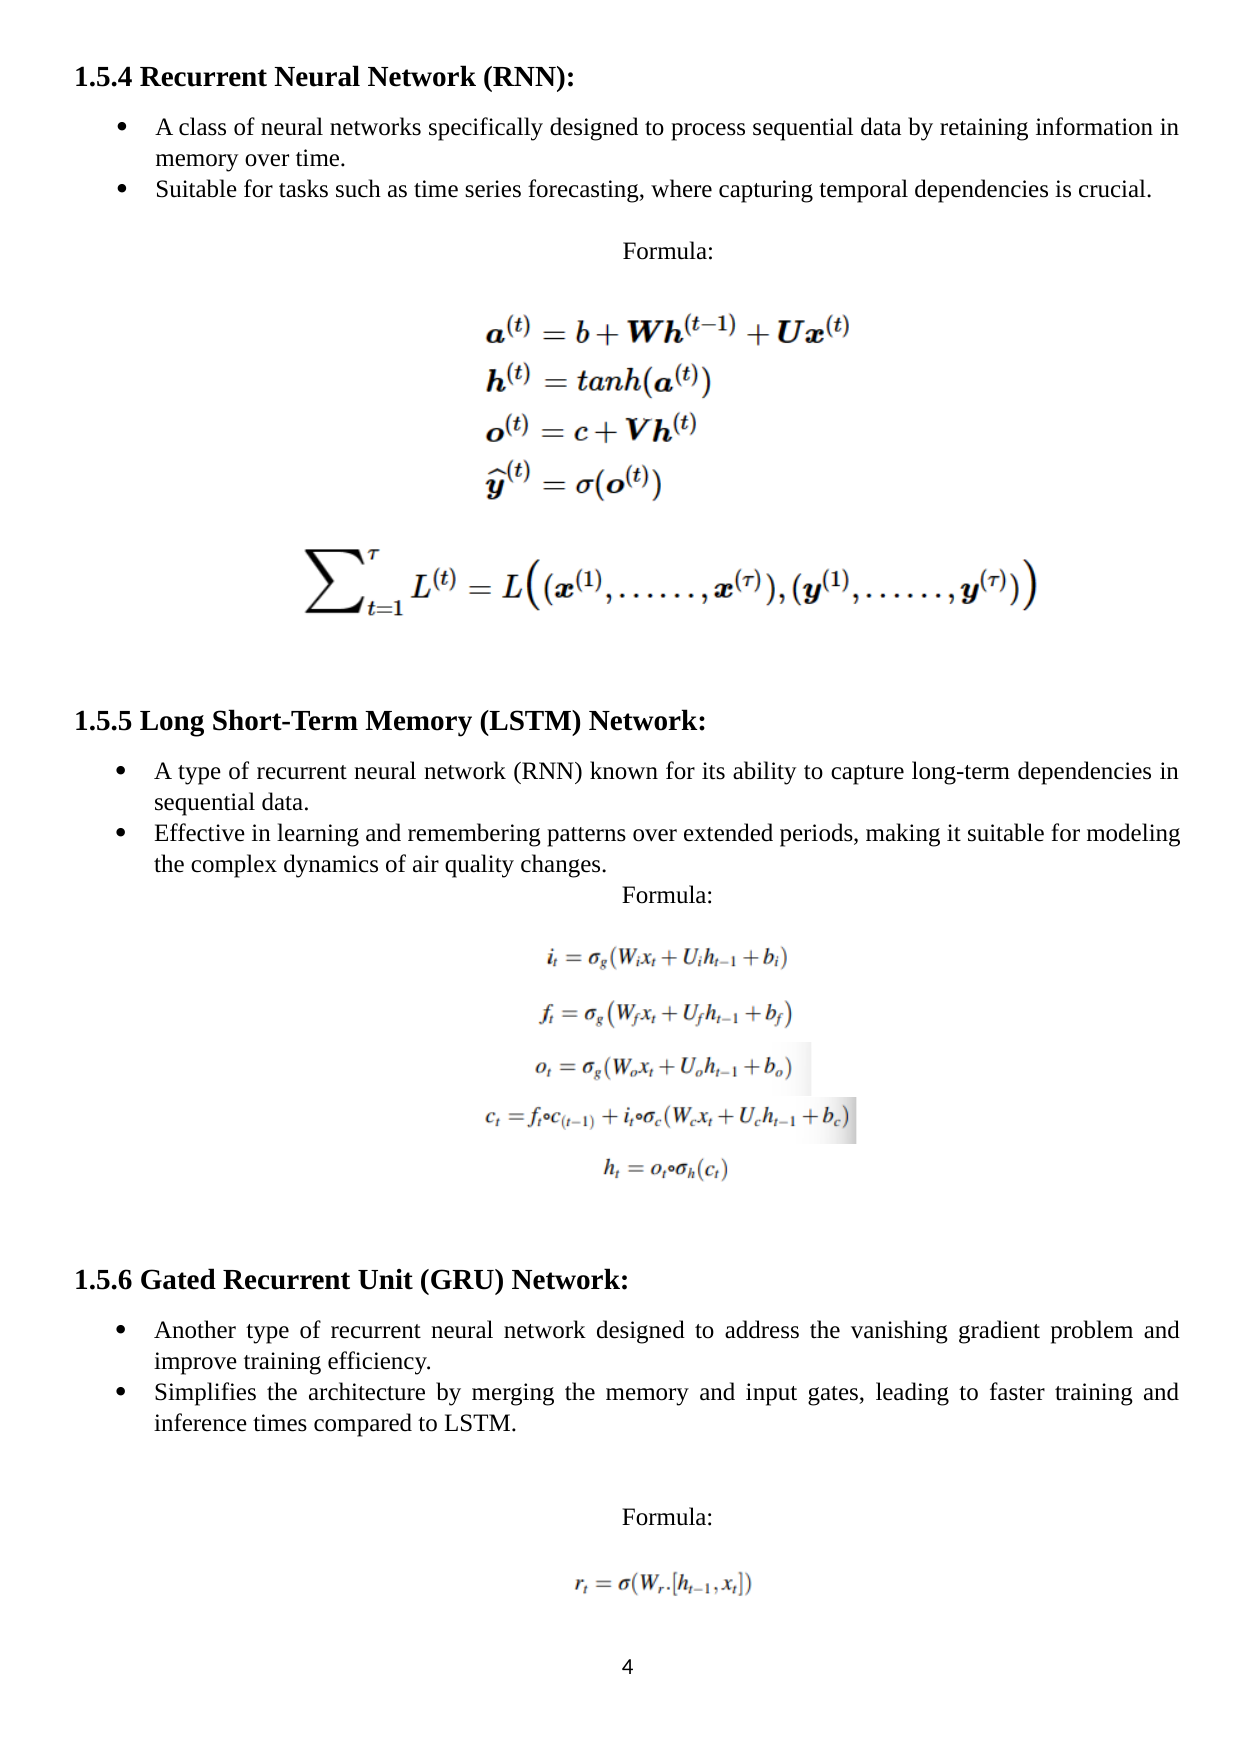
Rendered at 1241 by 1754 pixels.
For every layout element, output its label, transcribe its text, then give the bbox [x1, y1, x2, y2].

picture [534, 984, 801, 1041]
picture [282, 534, 1054, 637]
list A type of recurrent neural network (RNN) known for its ability to capture long-term dependencies in sequential data. [116, 756, 1181, 816]
list Another type of recurrent neural network designed to address the vanishing gradient problem and improve training efficiency. [116, 1315, 1181, 1375]
list Formula: [154, 1502, 1181, 1530]
text 1.5.6 Gated Recurrent Unit (GRU) Network: [74, 1262, 1181, 1296]
list A class of neural networks specifically designed to process sequential data by retaining information in memory over time. [118, 112, 1181, 172]
picture [533, 942, 802, 983]
list Simplifies the architecture by merging the memory and input gates, leading to faster training and inference times compared to LSTM. [116, 1377, 1181, 1437]
picture [463, 298, 874, 532]
list Formula: [154, 880, 1181, 909]
picture [595, 1146, 741, 1196]
list Effective in learning and remembering patterns over extended periods, making it suitable for modeling the complex dynamics of air quality changes. [116, 818, 1181, 878]
picture [523, 1042, 812, 1096]
text 1.5.4 Recurrent Neural Network (RNN): [74, 59, 1181, 93]
list Suitable for tasks such as time series forecasting, where capturing temporal dependencies is crucial. [118, 174, 1181, 203]
picture [478, 1097, 857, 1144]
list Formula: [155, 236, 1181, 265]
picture [572, 1563, 763, 1610]
text 1.5.5 Long Short-Term Memory (LSTM) Network: [74, 703, 1181, 737]
